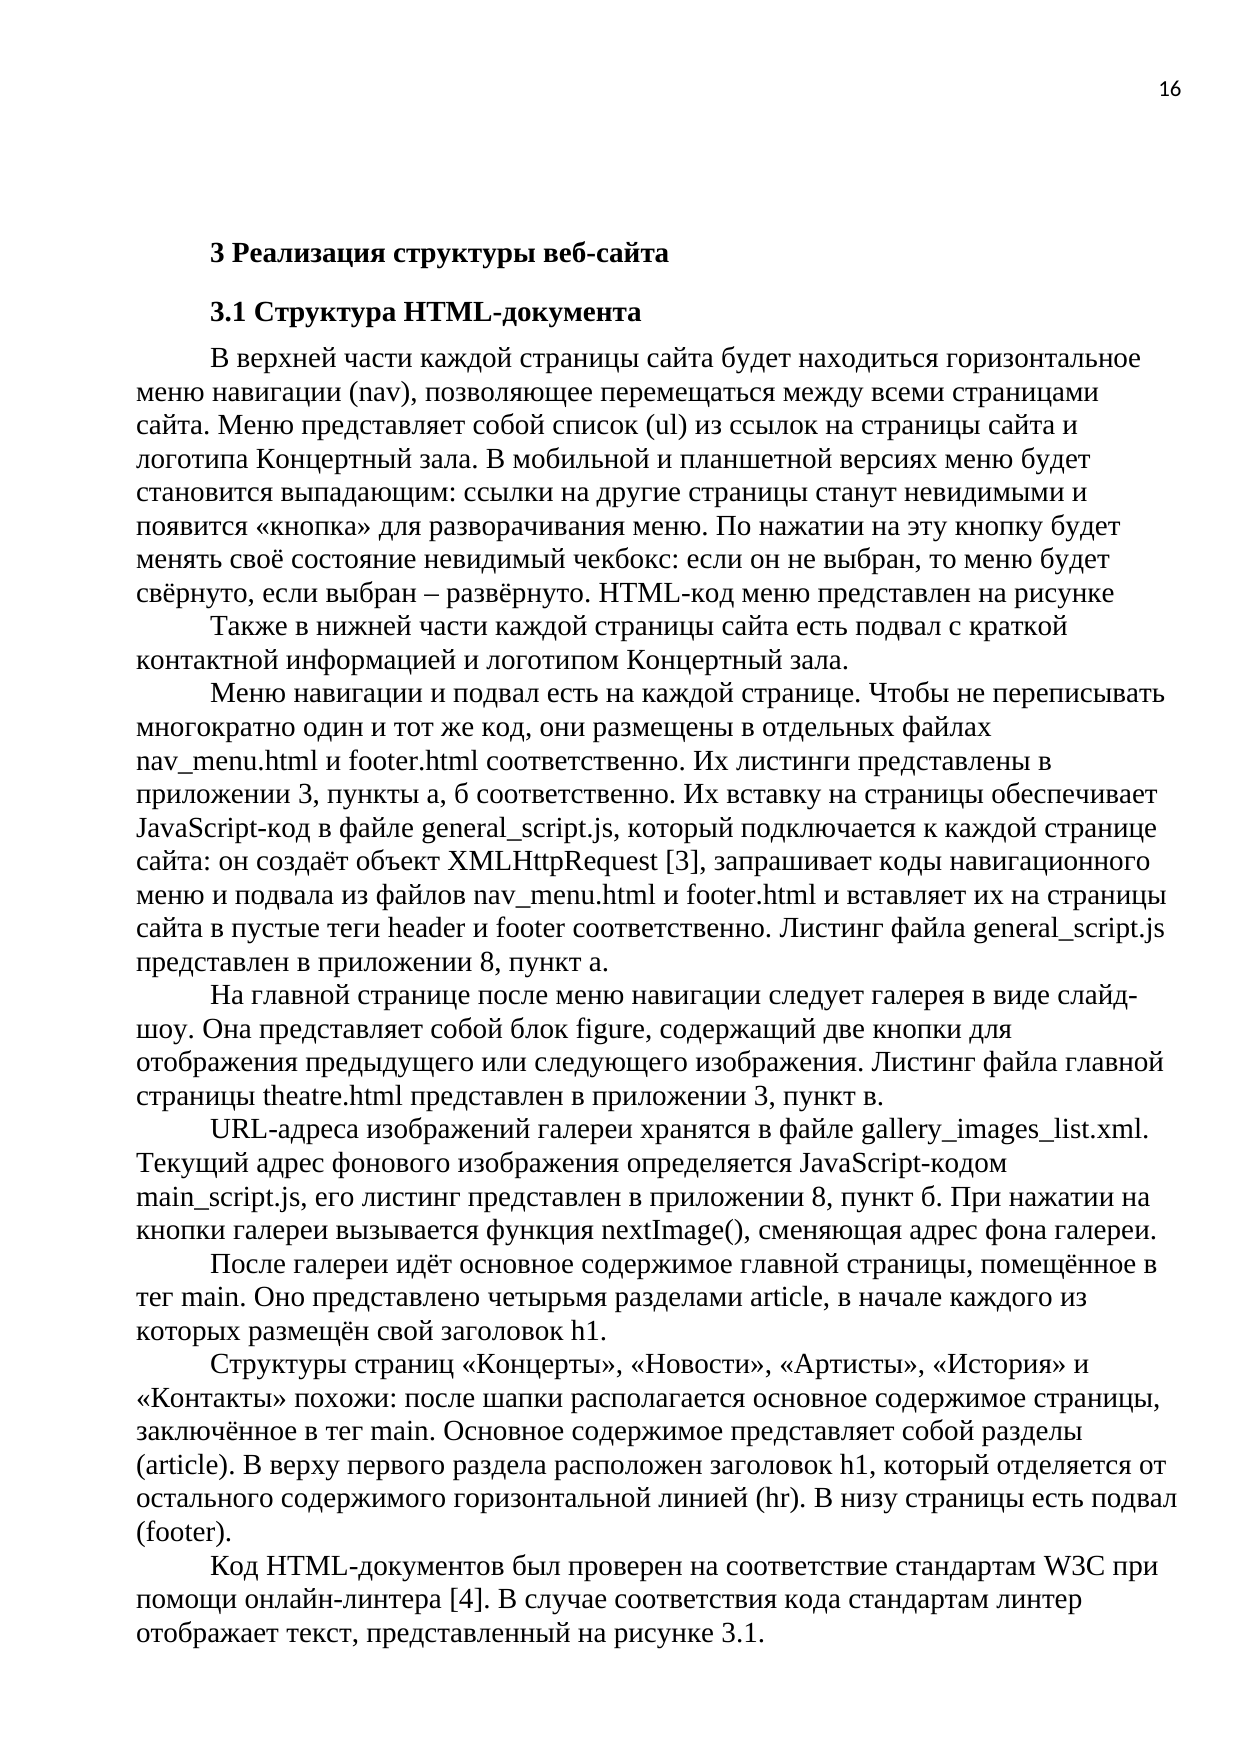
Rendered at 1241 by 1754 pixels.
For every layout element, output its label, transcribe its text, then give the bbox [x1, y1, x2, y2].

text 3 Реализация структуры веб-сайта [210, 236, 1181, 269]
text Меню навигации и подвал есть на каждой странице. Чтобы не переписывать многократно один и тот же код, они размещены в отдельных файлах nav_menu.html и footer.html соответственно. Их листинги представлены в приложении 3, пункты а, б соответственно. Их вставку на страницы обеспечивает JavaScript-код в файле general_script.js, который подключается к каждой странице сайта: он создаёт объект XMLHttpRequest [3], запрашивает коды навигационного меню и подвала из файлов nav_menu.html и footer.html и вставляет их на страницы сайта в пустые теги header и footer соответственно. Листинг файла general_script.js представлен в приложении 8, пункт а. [136, 676, 1181, 977]
text Структуры страниц «Концерты», «Новости», «Артисты», «История» и «Контакты» похожи: после шапки располагается основное содержимое страницы, заключённое в тег main. Основное содержимое представляет собой разделы (article). В верху первого раздела расположен заголовок h1, который отделяется от остального содержимого горизонтальной линией (hr). В низу страницы есть подвал (footer). [136, 1346, 1181, 1548]
text Код HTML-документов был проверен на соответствие стандартам W3C при помощи онлайн-линтера [4]. В случае соответствия кода стандартам линтер отображает текст, представленный на рисунке 3.1. [136, 1548, 1181, 1648]
text В верхней части каждой страницы сайта будет находиться горизонтальное меню навигации (nav), позволяющее перемещаться между всеми страницами сайта. Меню представляет собой список (ul) из ссылок на страницы сайта и логотипа Концертный зала. В мобильной и планшетной версиях меню будет становится выпадающим: ссылки на другие страницы станут невидимыми и появится «кнопка» для разворачивания меню. По нажатии на эту кнопку будет менять своё состояние невидимый чекбокс: если он не выбран, то меню будет свёрнуто, если выбран – развёрнуто. HTML-код меню представлен на рисунке [136, 340, 1181, 608]
text 3.1 Структура HTML-документа [210, 294, 1181, 328]
text URL-адреса изображений галереи хранятся в файле gallery_images_list.xml. Текущий адрес фонового изображения определяется JavaScript-кодом main_script.js, его листинг представлен в приложении 8, пункт б. При нажатии на кнопки галереи вызывается функция nextImage(), сменяющая адрес фона галереи. [136, 1112, 1181, 1246]
text После галереи идёт основное содержимое главной страницы, помещённое в тег main. Оно представлено четырьмя разделами article, в начале каждого из которых размещён свой заголовок h1. [136, 1246, 1181, 1346]
text Также в нижней части каждой страницы сайта есть подвал с краткой контактной информацией и логотипом Концертный зала. [136, 608, 1181, 676]
text На главной странице после меню навигации следует галерея в виде слайд-шоу. Она представляет собой блок figure, содержащий две кнопки для отображения предыдущего или следующего изображения. Листинг файла главной страницы theatre.html представлен в приложении 3, пункт в. [136, 977, 1181, 1112]
